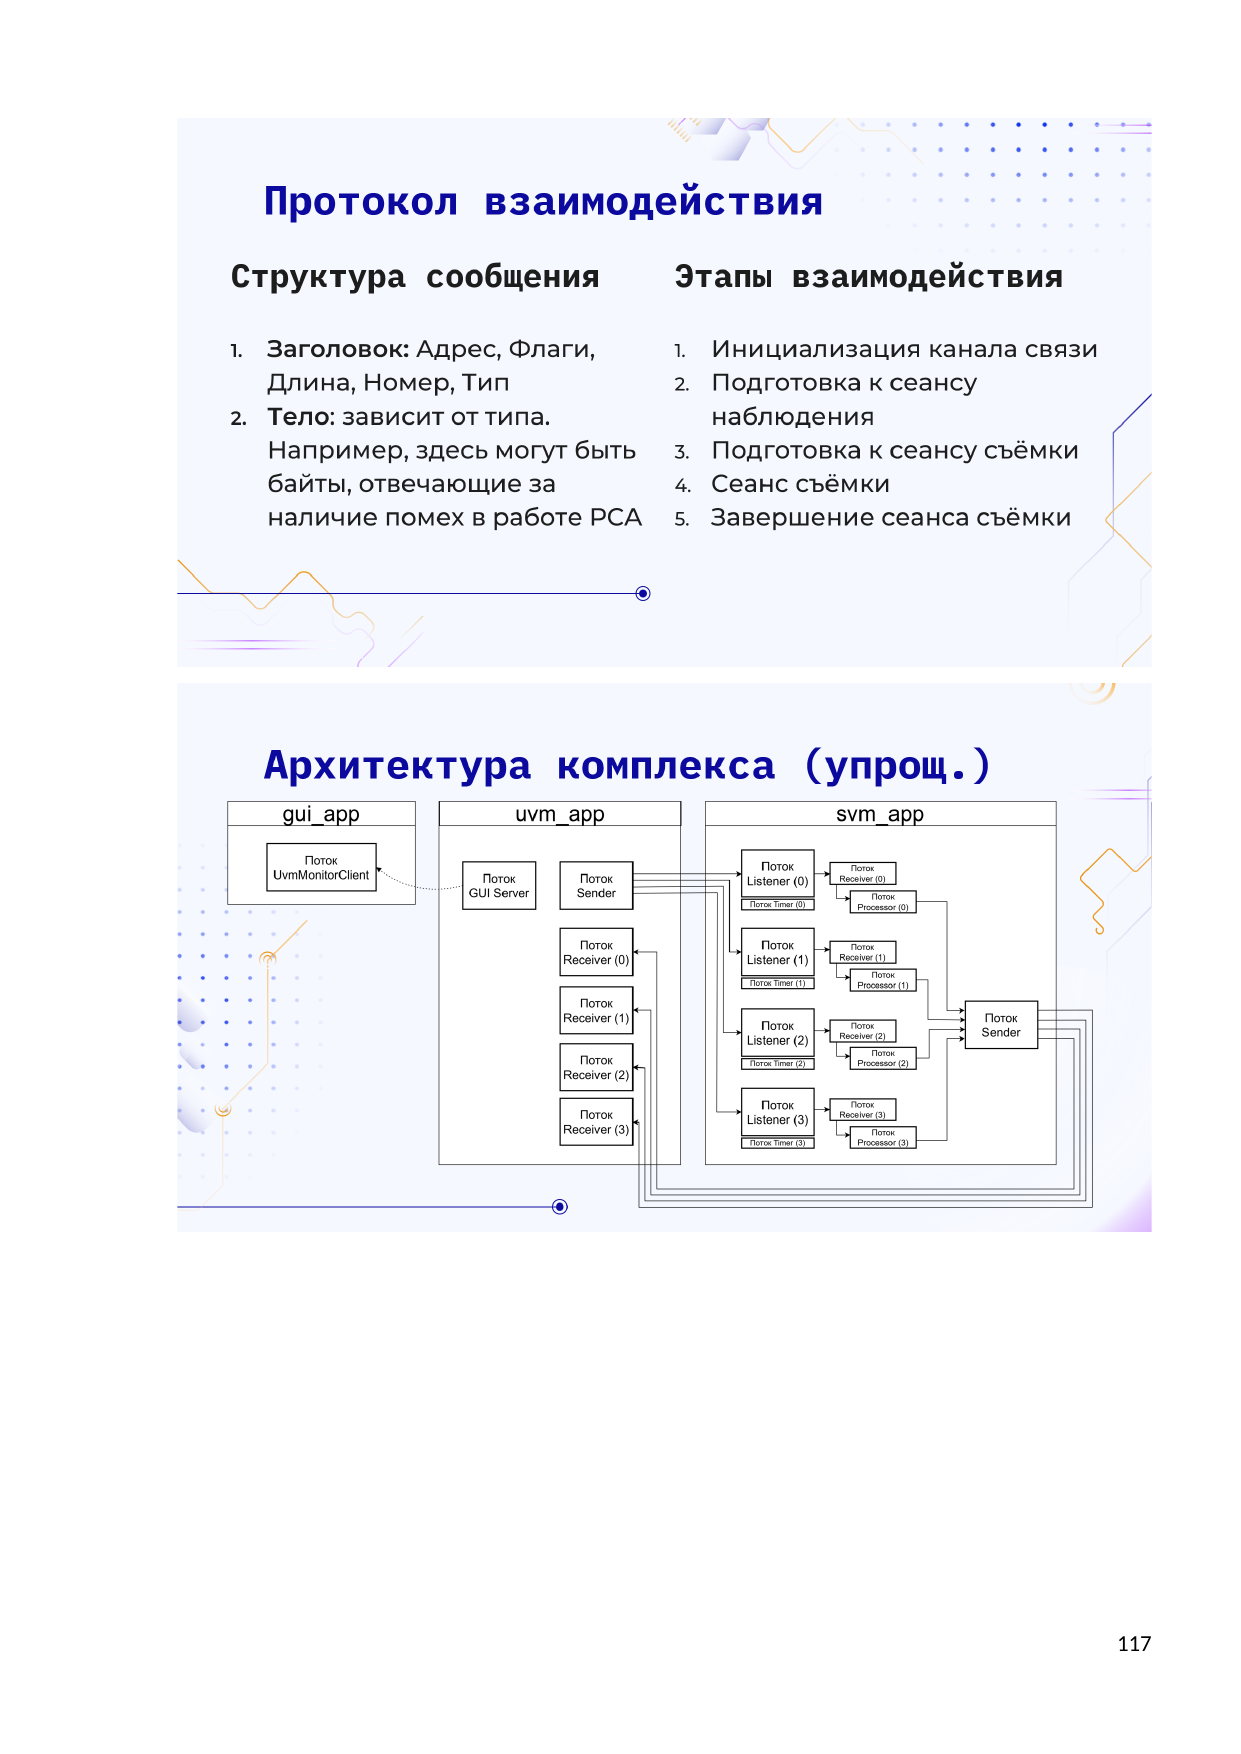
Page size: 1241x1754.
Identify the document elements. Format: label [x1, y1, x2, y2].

picture [177, 683, 1152, 1232]
picture [177, 118, 1152, 667]
